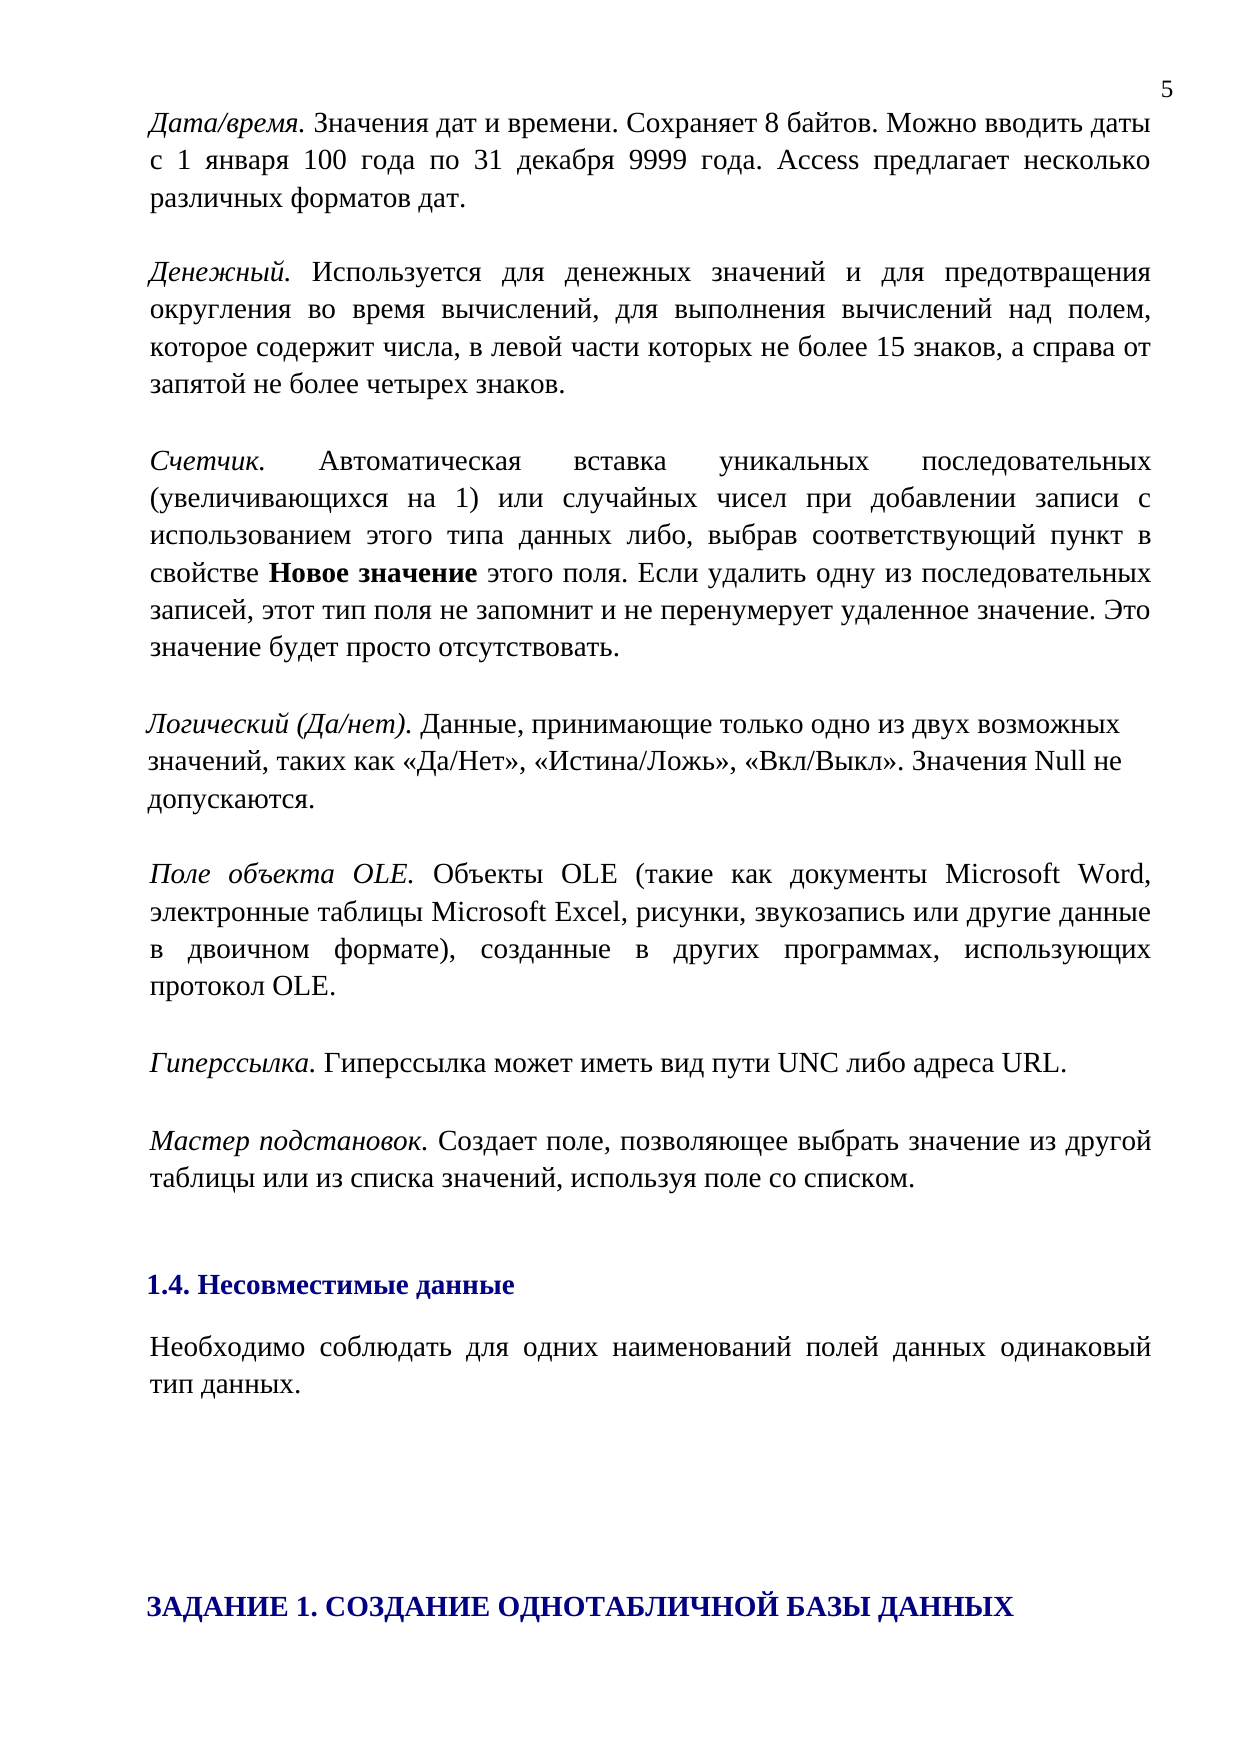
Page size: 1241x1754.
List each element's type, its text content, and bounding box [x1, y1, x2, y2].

text Необходимо соблюдать для одних наименований полей данных одинаковый тип данных. [149, 1329, 1152, 1399]
text Денежный. Используется для денежных значений и для предотвращения округления во время вычислений, для выполнения вычислений над полем, которое содержит числа, в левой части которых не более 15 знаков, а справа от запятой не более четырех знаков. [149, 254, 1152, 399]
text Поле объекта OLE. Объекты OLE (такие как документы Microsoft Word, электронные таблицы Microsoft Excel, рисунки, звукозапись или другие данные в двоичном формате), созданные в других программах, использующих протокол OLE. [149, 857, 1152, 1002]
text Мастер подстановок. Создает поле, позволяющее выбрать значение из другой таблицы или из списка значений, используя поле со списком. [149, 1123, 1152, 1193]
text Дата/время. Значения дат и времени. Сохраняет 8 байтов. Можно вводить даты с 1 января 100 года по 31 декабря 9999 года. Access предлагает несколько различных форматов дат. [149, 105, 1152, 213]
subtitle ЗАДАНИЕ 1. СОЗДАНИЕ ОДНОТАБЛИЧНОЙ БАЗЫ ДАННЫХ [146, 1589, 1157, 1622]
text Счетчик. Автоматическая вставка уникальных последовательных (увеличивающихся на 1) или случайных чисел при добавлении записи с использованием этого типа данных либо, выбрав соответствующий пункт в свойстве Новое значение этого поля. Если удалить одну из последовательных записей, этот тип поля не запомнит и не перенумерует удаленное значение. Это значение будет просто отсутствовать. [149, 443, 1152, 663]
text Гиперссылка. Гиперссылка может иметь вид пути UNC либо адреса URL. [149, 1046, 1152, 1079]
subtitle 1.4. Несовместимые данные [146, 1267, 1157, 1301]
text Логический (Да/нет). Данные, принимающие только одно из двух возможных значений, таких как «Да/Нет», «Истина/Ложь», «Вкл/Выкл». Значения Null не допускаются. [146, 706, 1153, 814]
